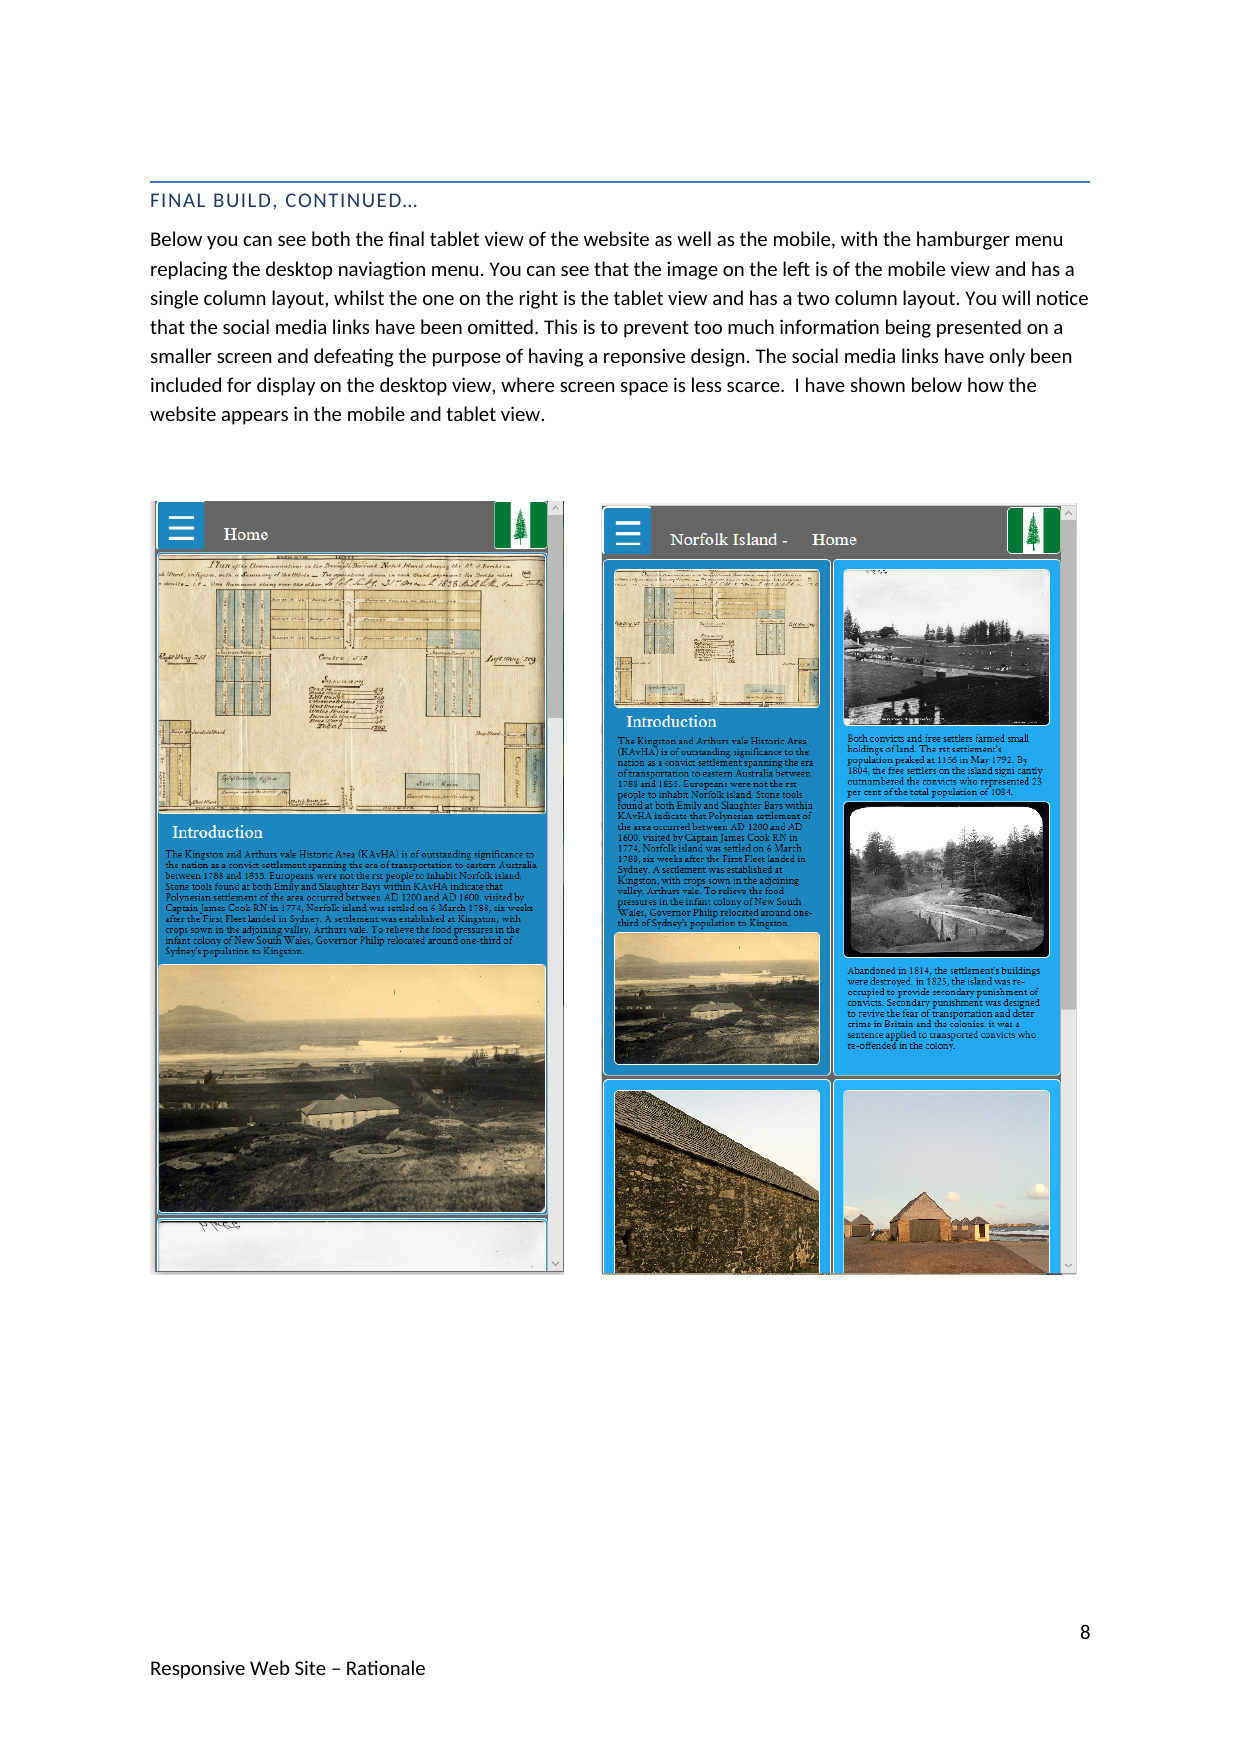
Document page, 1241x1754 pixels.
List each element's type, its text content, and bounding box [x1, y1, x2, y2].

picture [150, 501, 564, 1275]
picture [601, 503, 1077, 1275]
subtitle Final Build, continued… [150, 183, 1090, 212]
text Below you can see both the final tablet view of the website as well as the mobile, with the hamburger menu replacing the desktop naviagtion menu. You can see that the image on the left is of the mobile view and has a single column layout, whilst the one on the right is the tablet view and has a two column layout. You will notice that the social media links have been omitted. This is to prevent too much information being presented on a smaller screen and defeating the purpose of having a reponsive design. The social media links have only been included for display on the desktop view, where screen space is less scarce. I have shown below how the website appears in the mobile and tablet view. [150, 227, 1090, 427]
